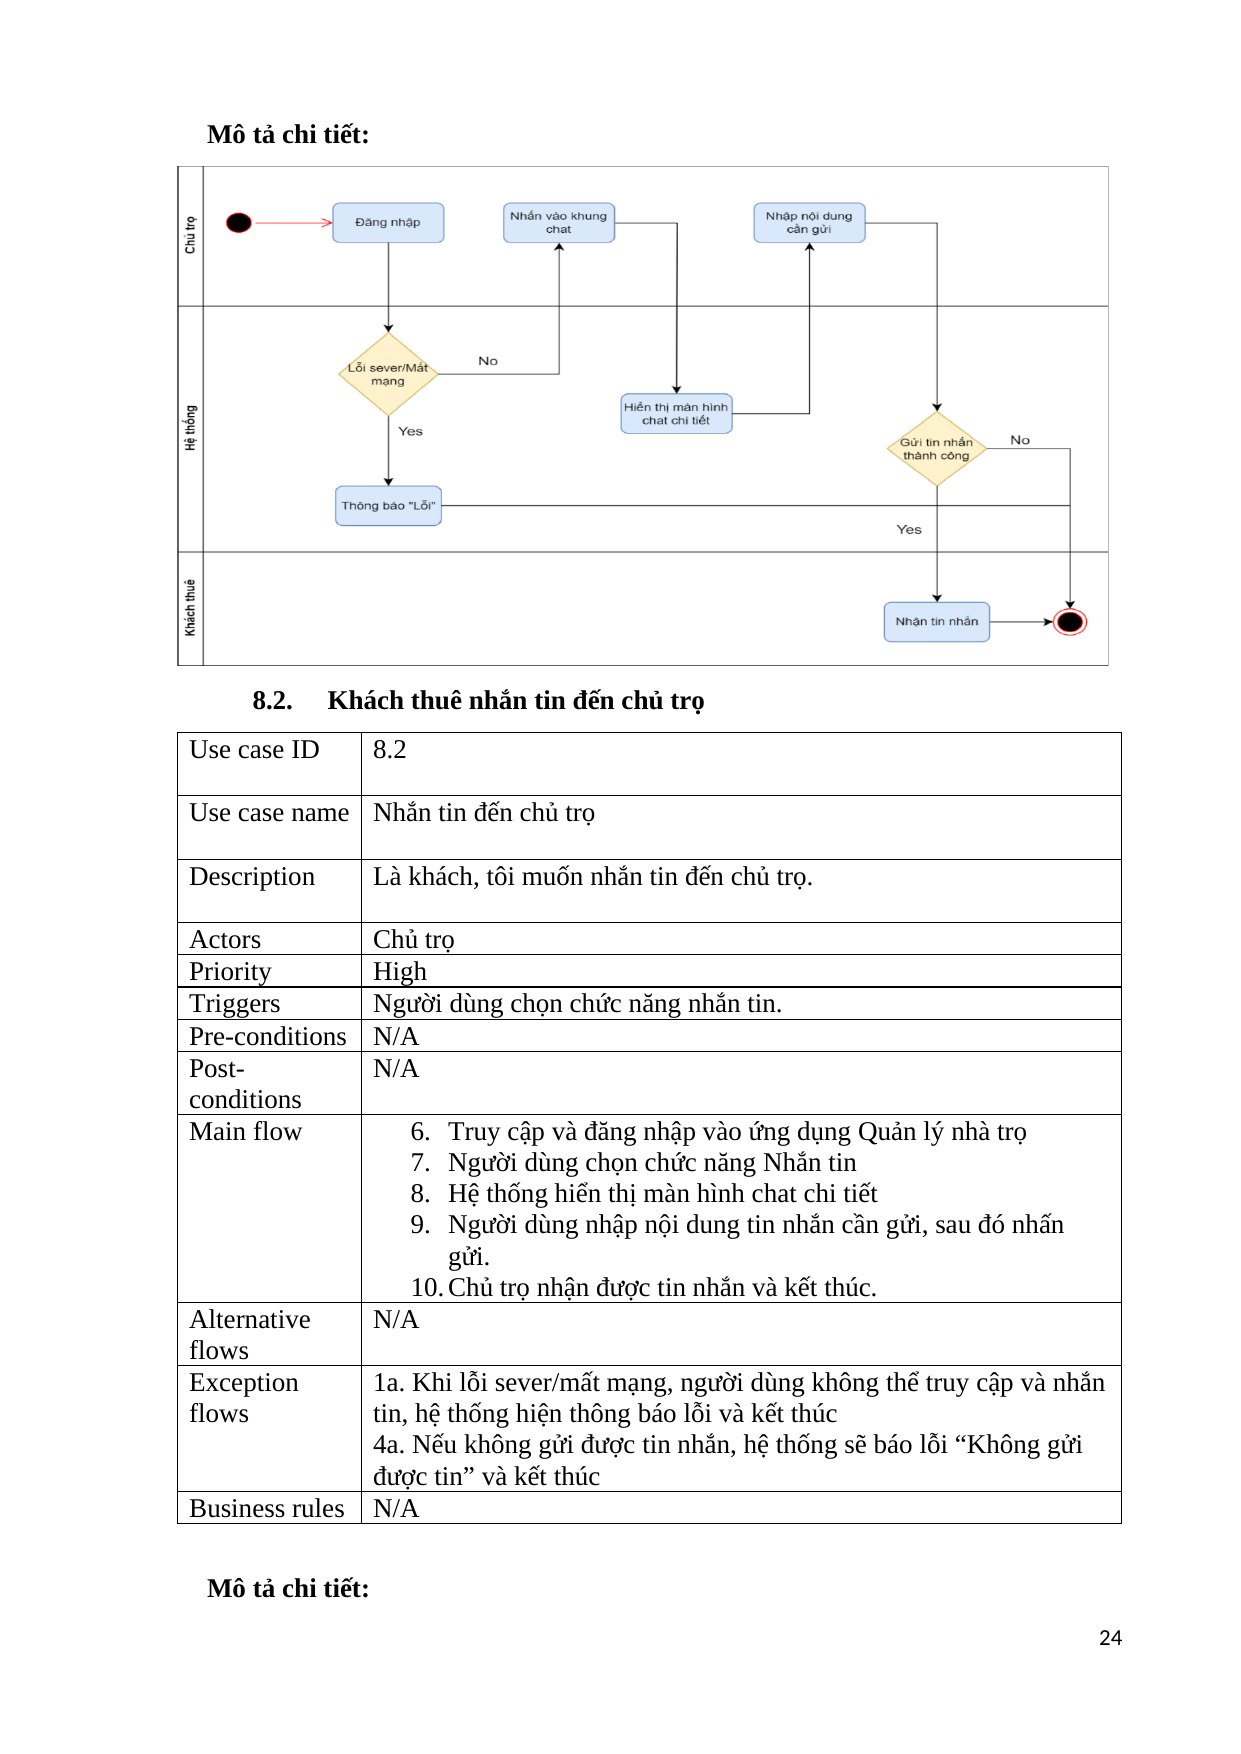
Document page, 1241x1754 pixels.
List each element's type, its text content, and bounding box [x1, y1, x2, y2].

table_cell Description [178, 860, 361, 922]
table_cell High [362, 955, 1121, 986]
text Mô tả chi tiết: [177, 118, 1122, 149]
table_cell N/A [362, 1020, 1121, 1051]
text Mô tả chi tiết: [177, 1572, 1122, 1603]
table_header 8.2 [362, 733, 1121, 795]
table_cell Alternative flows [178, 1303, 361, 1365]
table_cell Người dùng chọn chức năng nhắn tin. [362, 988, 1121, 1018]
table_cell Là khách, tôi muốn nhắn tin đến chủ trọ. [362, 860, 1121, 922]
table_cell Priority [178, 955, 361, 986]
table_cell 1a. Khi lỗi sever/mất mạng, người dùng không thể truy cập và nhắn tin, hệ thống hiện thông báo lỗi và kết thúc 4a. Nếu không gửi được tin nhắn, hệ thống sẽ báo lỗi “Không gửi được tin” và kết thúc [362, 1366, 1121, 1491]
table_cell Post-conditions [178, 1052, 361, 1114]
table_cell Pre-conditions [178, 1020, 361, 1051]
table_cell Exception flows [178, 1366, 361, 1491]
picture [177, 166, 1109, 666]
table_cell Nhắn tin đến chủ trọ [362, 796, 1121, 859]
table_cell Business rules [178, 1492, 361, 1523]
table_cell Chủ trọ [362, 923, 1121, 954]
table_cell Use case name [178, 796, 361, 859]
table_cell N/A [362, 1492, 1121, 1523]
table_header Use case ID [178, 733, 361, 795]
table_cell Main flow [178, 1115, 361, 1302]
table_cell Triggers [178, 988, 361, 1018]
table_cell Actors [178, 923, 361, 954]
table_cell Truy cập và đăng nhập vào ứng dụng Quản lý nhà trọ Người dùng chọn chức năng Nhắn tin Hệ thống hiển thị màn hình chat chi tiết Người dùng nhập nội dung tin nhắn cần gửi, sau đó nhấn gửi. Chủ trọ nhận được tin nhắn và kết thúc. [362, 1115, 1121, 1302]
table_cell N/A [362, 1052, 1121, 1114]
list Khách thuê nhắn tin đến chủ trọ [252, 684, 1122, 715]
table_cell N/A [362, 1303, 1121, 1365]
